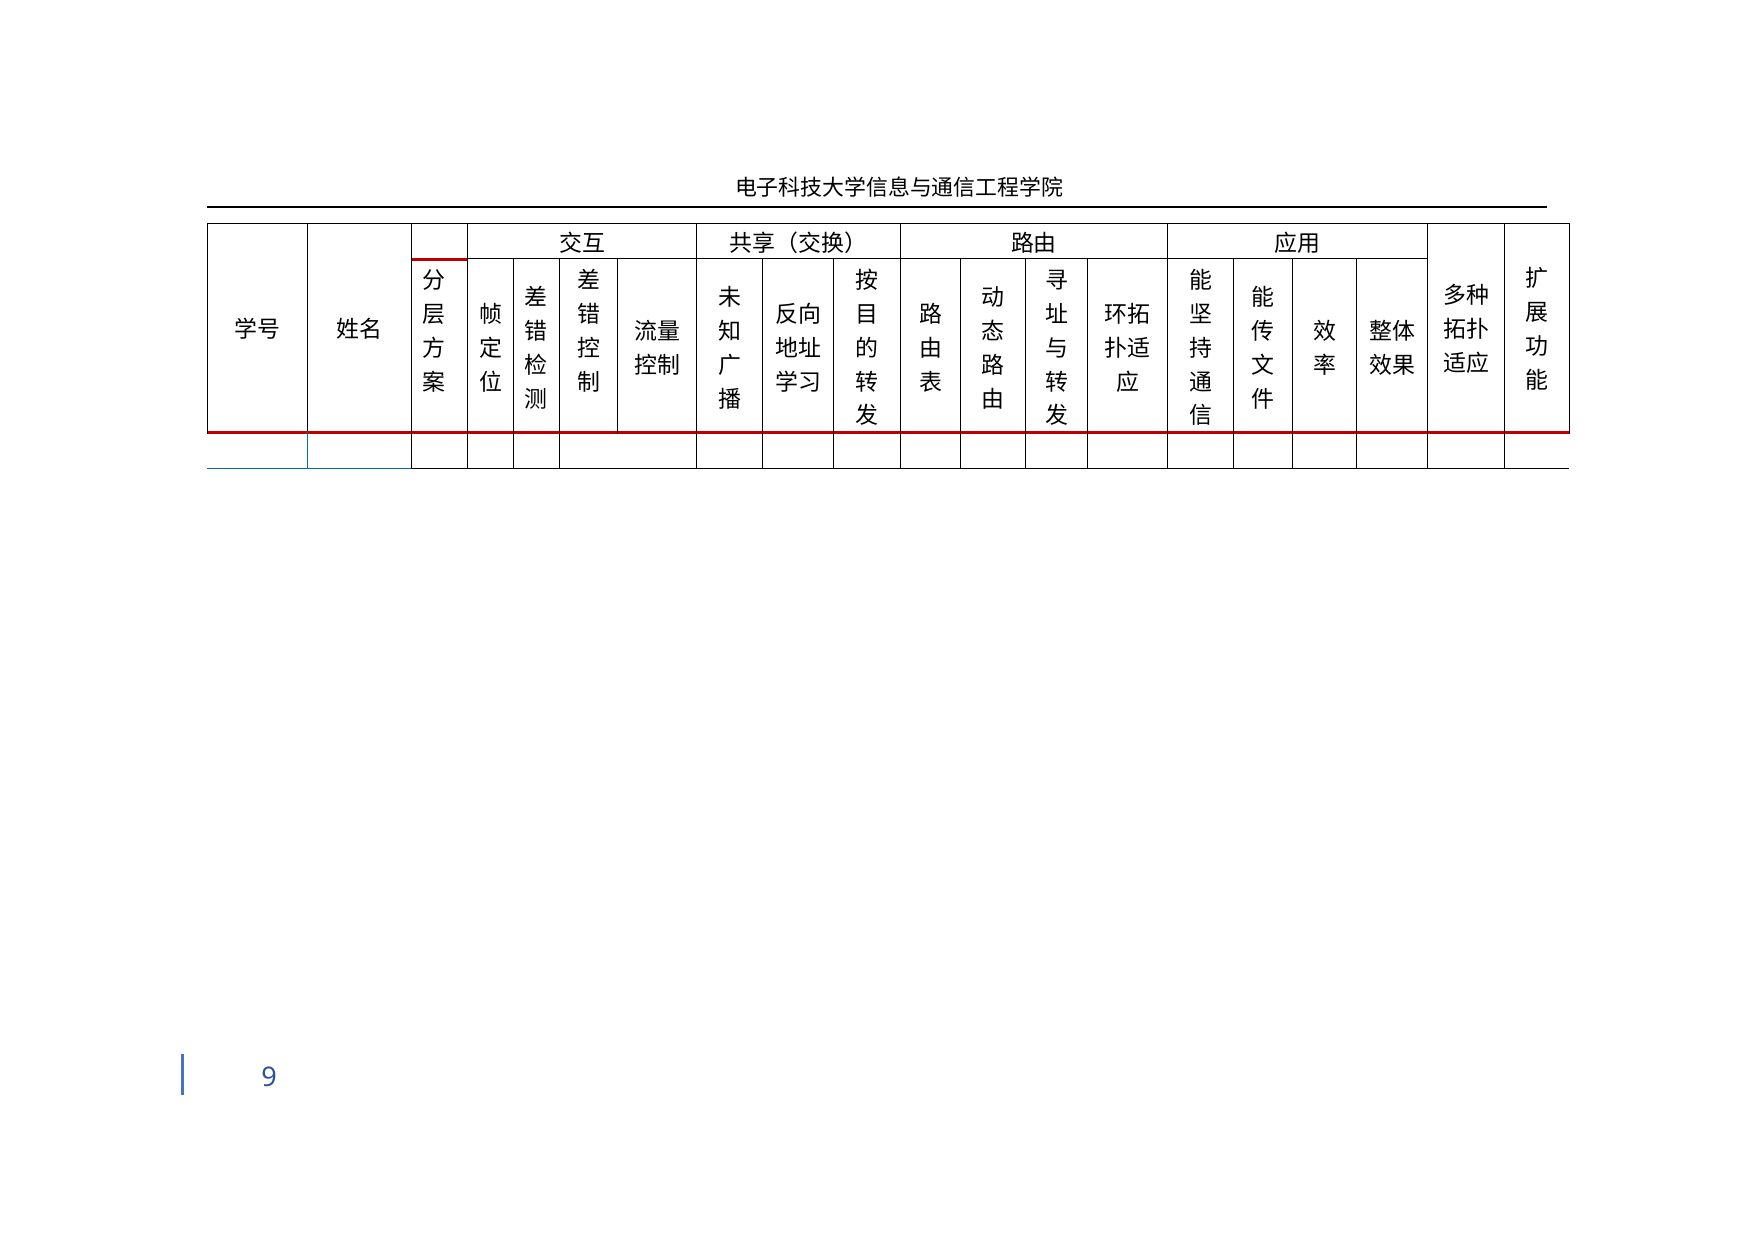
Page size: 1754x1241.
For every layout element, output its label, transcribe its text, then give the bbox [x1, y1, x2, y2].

table_header 共享（交换） [697, 224, 900, 258]
table_header 应用 [1168, 224, 1427, 258]
table_cell [697, 434, 762, 468]
table_cell 路由表 [901, 259, 960, 431]
table_cell [1168, 434, 1233, 468]
table_cell [514, 434, 559, 468]
table_header 交互 [468, 224, 696, 258]
table_cell [901, 434, 960, 468]
table_cell [961, 434, 1025, 468]
table_cell [468, 434, 513, 468]
table_header 学号 [208, 224, 307, 431]
table_cell [1088, 434, 1167, 468]
table_cell 差错检测 [514, 259, 559, 431]
table_cell [1428, 434, 1504, 468]
table_header 路由 [901, 224, 1167, 258]
table_header 多种拓扑适应 [1428, 224, 1504, 431]
table_cell [618, 434, 696, 468]
table_cell 能坚持通信 [1168, 259, 1233, 431]
table_cell 流量控制 [618, 259, 696, 431]
table_cell 寻址与转发 [1026, 259, 1087, 431]
table_cell [207, 434, 307, 468]
table_cell 整体效果 [1357, 259, 1427, 431]
table_cell 未知广播 [697, 259, 762, 431]
table_cell 动态路由 [961, 259, 1025, 431]
table_cell [1293, 434, 1356, 468]
table_header 扩展功能 [1505, 224, 1569, 431]
table_cell [560, 434, 618, 468]
table_cell [1357, 434, 1427, 468]
table_cell 按目的转发 [834, 259, 900, 431]
table_cell [834, 434, 900, 468]
table_cell 分层方案 [412, 261, 467, 431]
table_cell [1505, 434, 1569, 468]
table_cell [763, 434, 833, 468]
table_header 姓名 [308, 224, 411, 431]
table_cell [308, 434, 411, 468]
table_cell [1234, 434, 1292, 468]
table_cell 差错控制 [560, 259, 617, 431]
table_cell 环拓扑适应 [1088, 259, 1167, 431]
table_cell 能传文件 [1234, 259, 1292, 431]
table_header [412, 224, 467, 258]
table_cell 帧定位 [468, 259, 513, 431]
table_cell 反向地址学习 [763, 259, 833, 431]
table_cell [1026, 434, 1087, 468]
table_cell 效率 [1293, 259, 1356, 431]
table_cell [412, 434, 467, 468]
